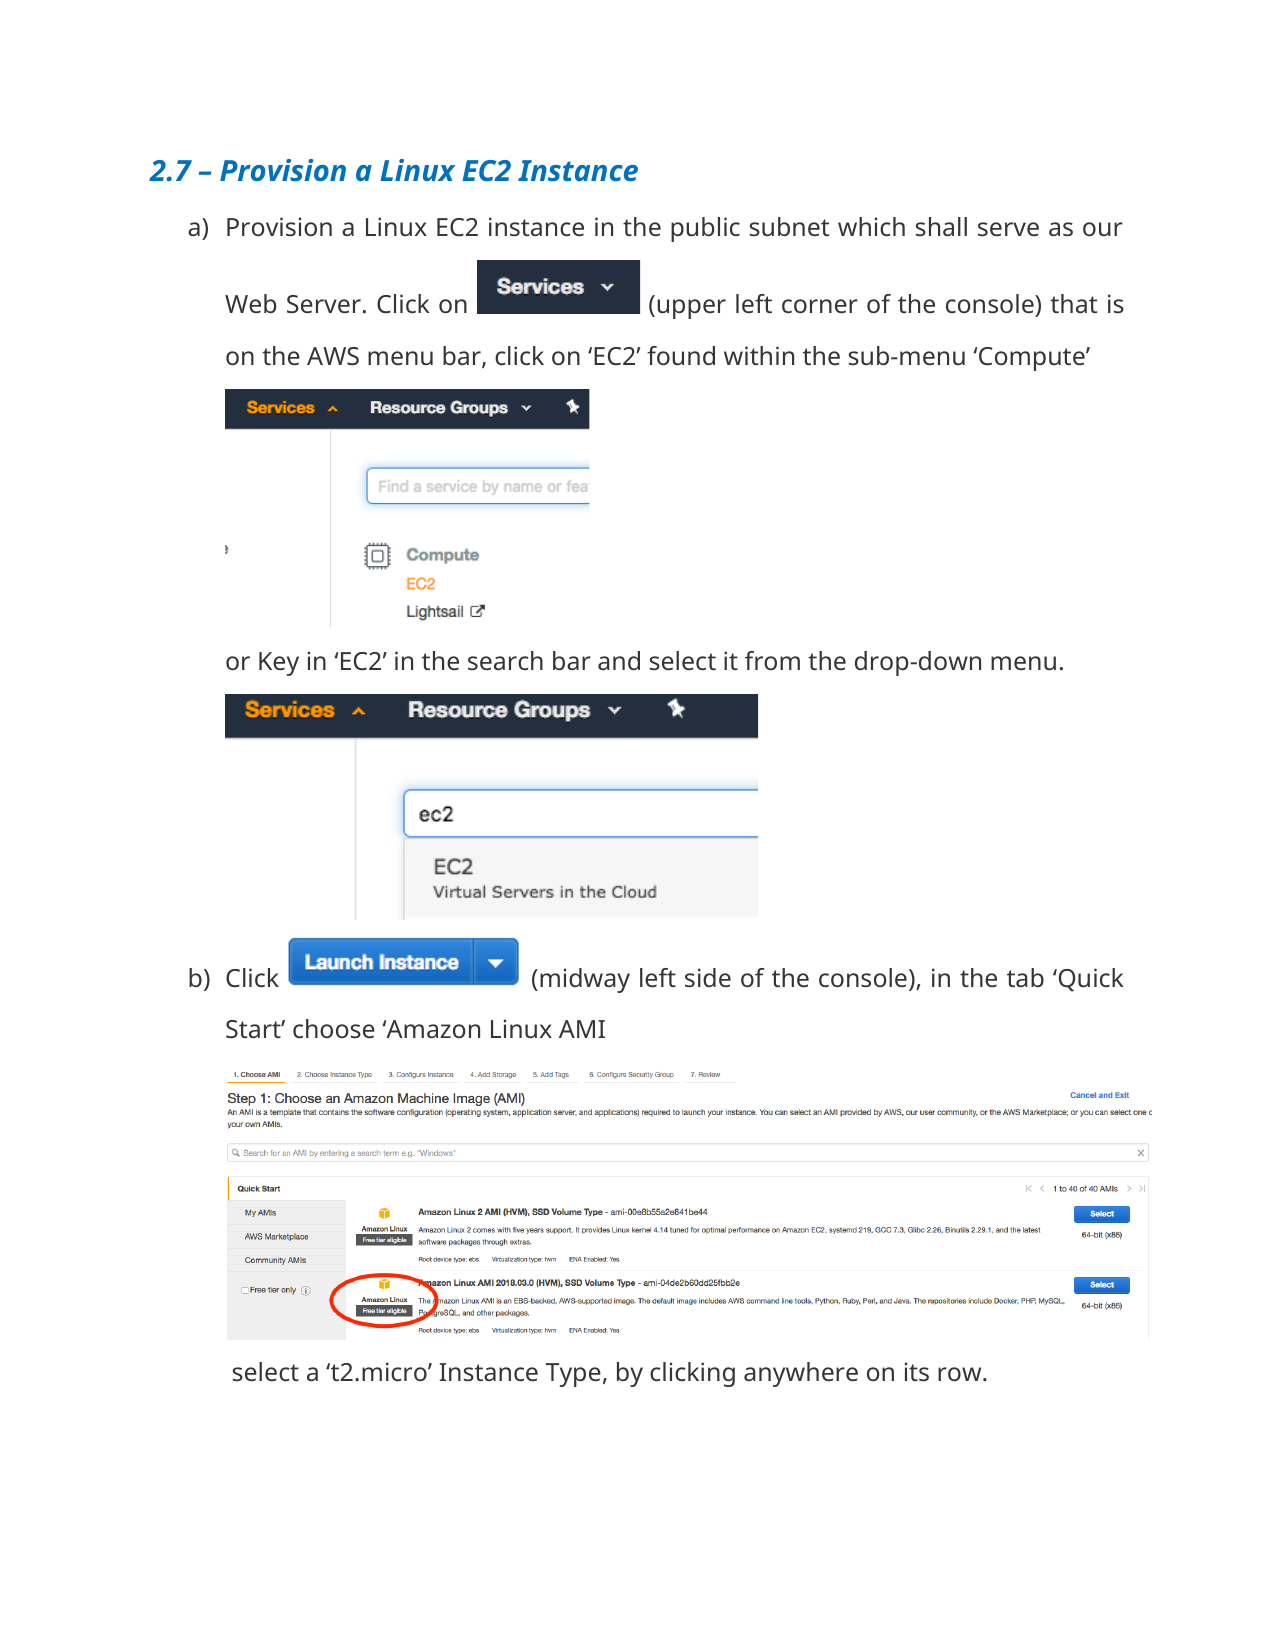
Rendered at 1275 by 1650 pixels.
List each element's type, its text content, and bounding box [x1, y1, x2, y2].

picture [225, 694, 759, 920]
text 2.7 – Provision a Linux EC2 Instance [150, 150, 1125, 190]
picture [477, 260, 640, 314]
list Provision a Linux EC2 instance in the public subnet which shall serve as our Web Server. Click on (upper left corner of the console) that is on the AWS menu bar, click on ‘EC2’ found within the sub-menu ‘Compute’ [187, 209, 1125, 372]
picture [225, 389, 590, 627]
picture [287, 934, 523, 988]
list Click (midway left side of the console), in the tab ‘Quick Start’ choose ‘Amazon Linux AMI [187, 935, 1125, 1046]
list or Key in ‘EC2’ in the search bar and select it from the drop-down menu. [225, 644, 1125, 678]
list select a ‘t2.micro’ Instance Type, by clicking anywhere on its row. [225, 1354, 1125, 1389]
picture [225, 1062, 1152, 1340]
